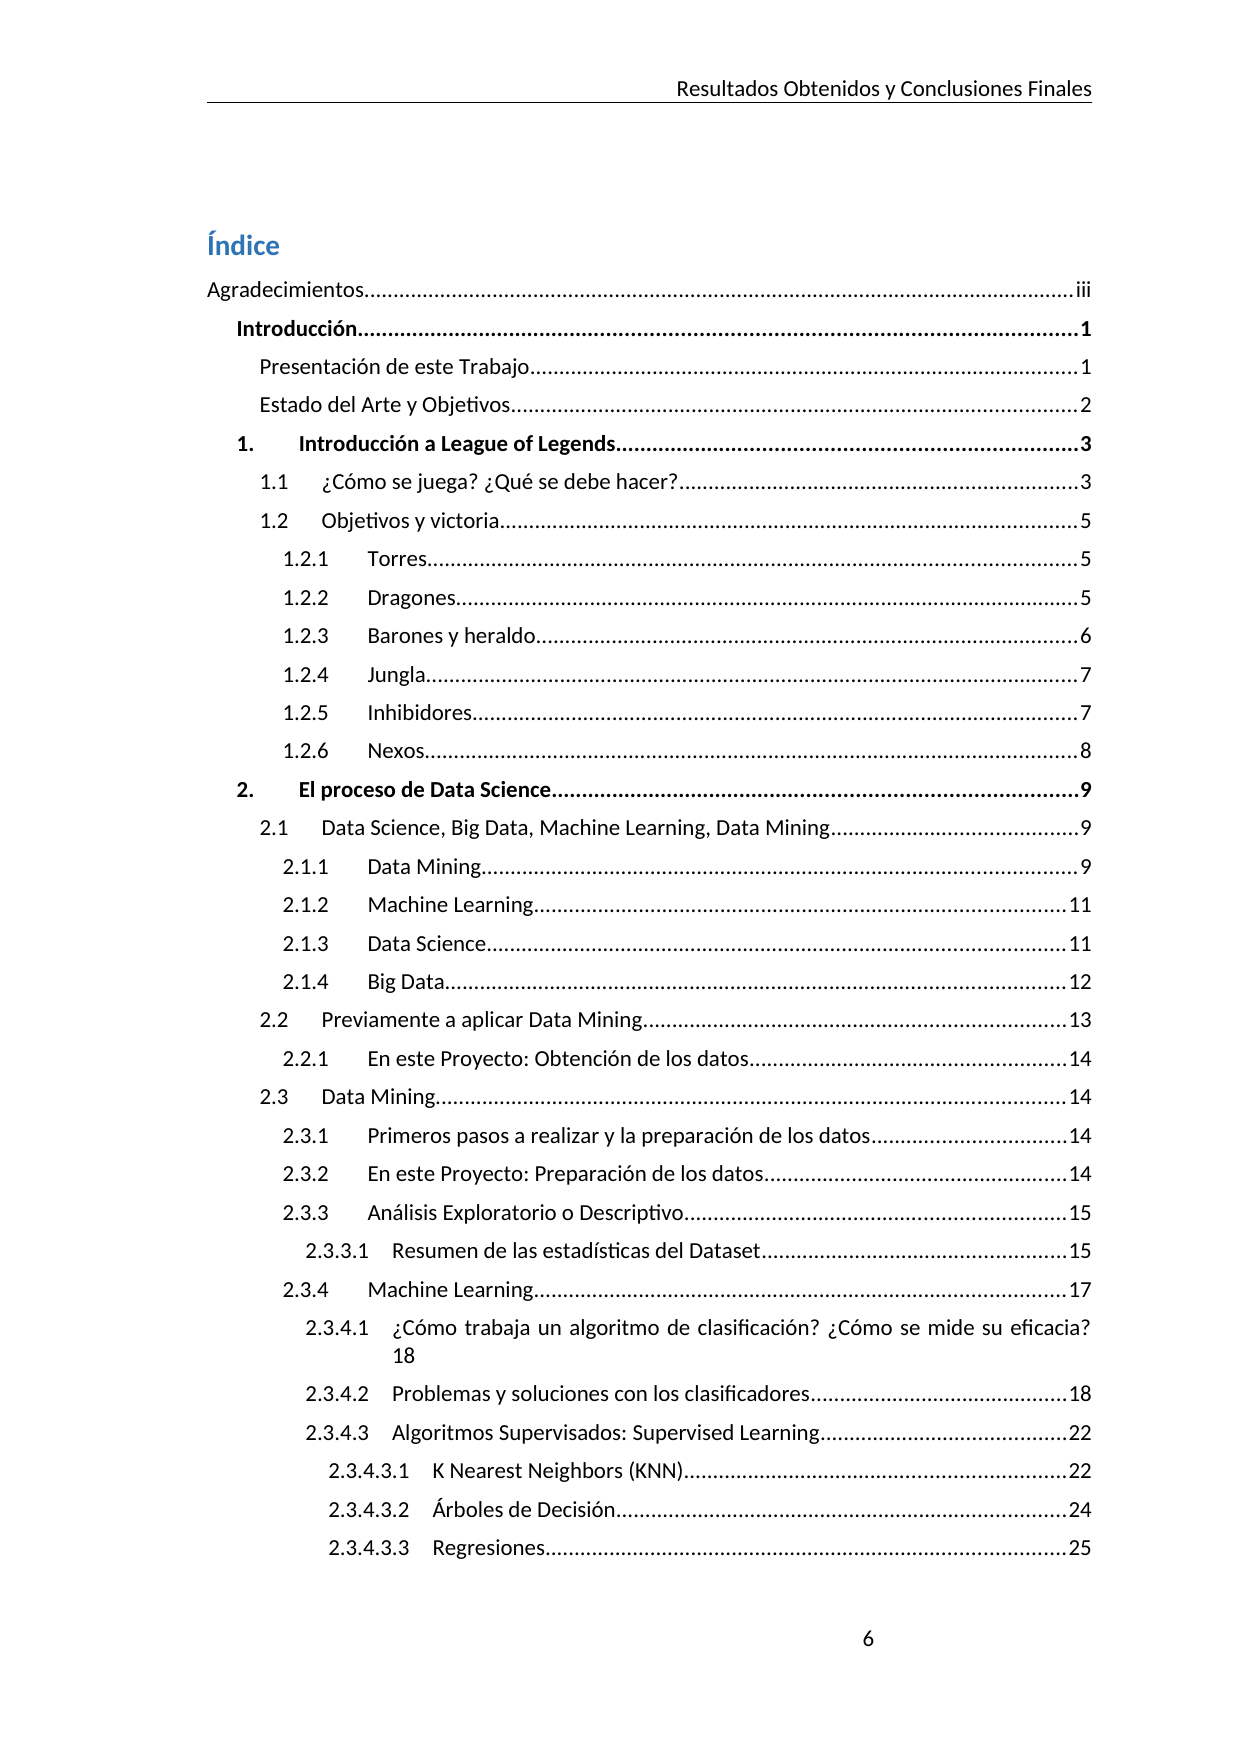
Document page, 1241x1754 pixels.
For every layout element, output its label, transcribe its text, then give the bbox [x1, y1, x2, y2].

text Índice [207, 227, 1092, 263]
text 1.2.1 Torres 5 [253, 544, 1092, 572]
text 2.3.4.2 Problemas y soluciones con los clasificadores 18 [276, 1379, 1092, 1408]
text 2.3.3.1 Resumen de las estadísticas del Dataset 15 [276, 1236, 1092, 1264]
text 1.2.2 Dragones 5 [253, 583, 1092, 611]
text 2.3.4 Machine Learning 17 [253, 1275, 1092, 1303]
text Agradecimientos iii [207, 275, 1092, 303]
text 2.3.4.3 Algoritmos Supervisados: Supervised Learning 22 [276, 1418, 1092, 1446]
text 2.1.2 Machine Learning 11 [253, 890, 1092, 918]
text 2.2 Previamente a aplicar Data Mining 13 [230, 1006, 1092, 1034]
text 1. Introducción a League of Legends 3 [207, 429, 1092, 457]
text 1.2.4 Jungla 7 [253, 660, 1092, 688]
text 1.2.5 Inhibidores 7 [253, 698, 1092, 726]
text Estado del Arte y Objetivos 2 [230, 391, 1092, 419]
text Introducción 1 [207, 314, 1092, 342]
text 2.3.1 Primeros pasos a realizar y la preparación de los datos 14 [253, 1121, 1092, 1149]
text 2.3.4.1 ¿Cómo trabaja un algoritmo de clasificación? ¿Cómo se mide su eficacia? 18 [276, 1313, 1092, 1369]
text 2.3.4.3.2 Árboles de Decisión 24 [298, 1495, 1092, 1523]
text 1.2 Objetivos y victoria 5 [230, 506, 1092, 534]
text 1.1 ¿Cómo se juega? ¿Qué se debe hacer? 3 [230, 467, 1092, 496]
text 1.2.3 Barones y heraldo 6 [253, 621, 1092, 649]
text 2.2.1 En este Proyecto: Obtención de los datos 14 [253, 1044, 1092, 1072]
text 1.2.6 Nexos 8 [253, 737, 1092, 764]
text 2.1.3 Data Science 11 [253, 929, 1092, 957]
text 2.1.4 Big Data 12 [253, 967, 1092, 995]
text 2.1.1 Data Mining 9 [253, 852, 1092, 880]
text 2.3 Data Mining 14 [230, 1082, 1092, 1111]
text 2.1 Data Science, Big Data, Machine Learning, Data Mining 9 [230, 813, 1092, 841]
text 2.3.2 En este Proyecto: Preparación de los datos 14 [253, 1159, 1092, 1187]
text 2.3.3 Análisis Exploratorio o Descriptivo 15 [253, 1198, 1092, 1226]
text Presentación de este Trabajo 1 [230, 352, 1092, 380]
text 2.3.4.3.3 Regresiones 25 [298, 1533, 1092, 1561]
text 2.3.4.3.1 K Nearest Neighbors (KNN) 22 [298, 1456, 1092, 1484]
text 2. El proceso de Data Science 9 [207, 775, 1092, 803]
